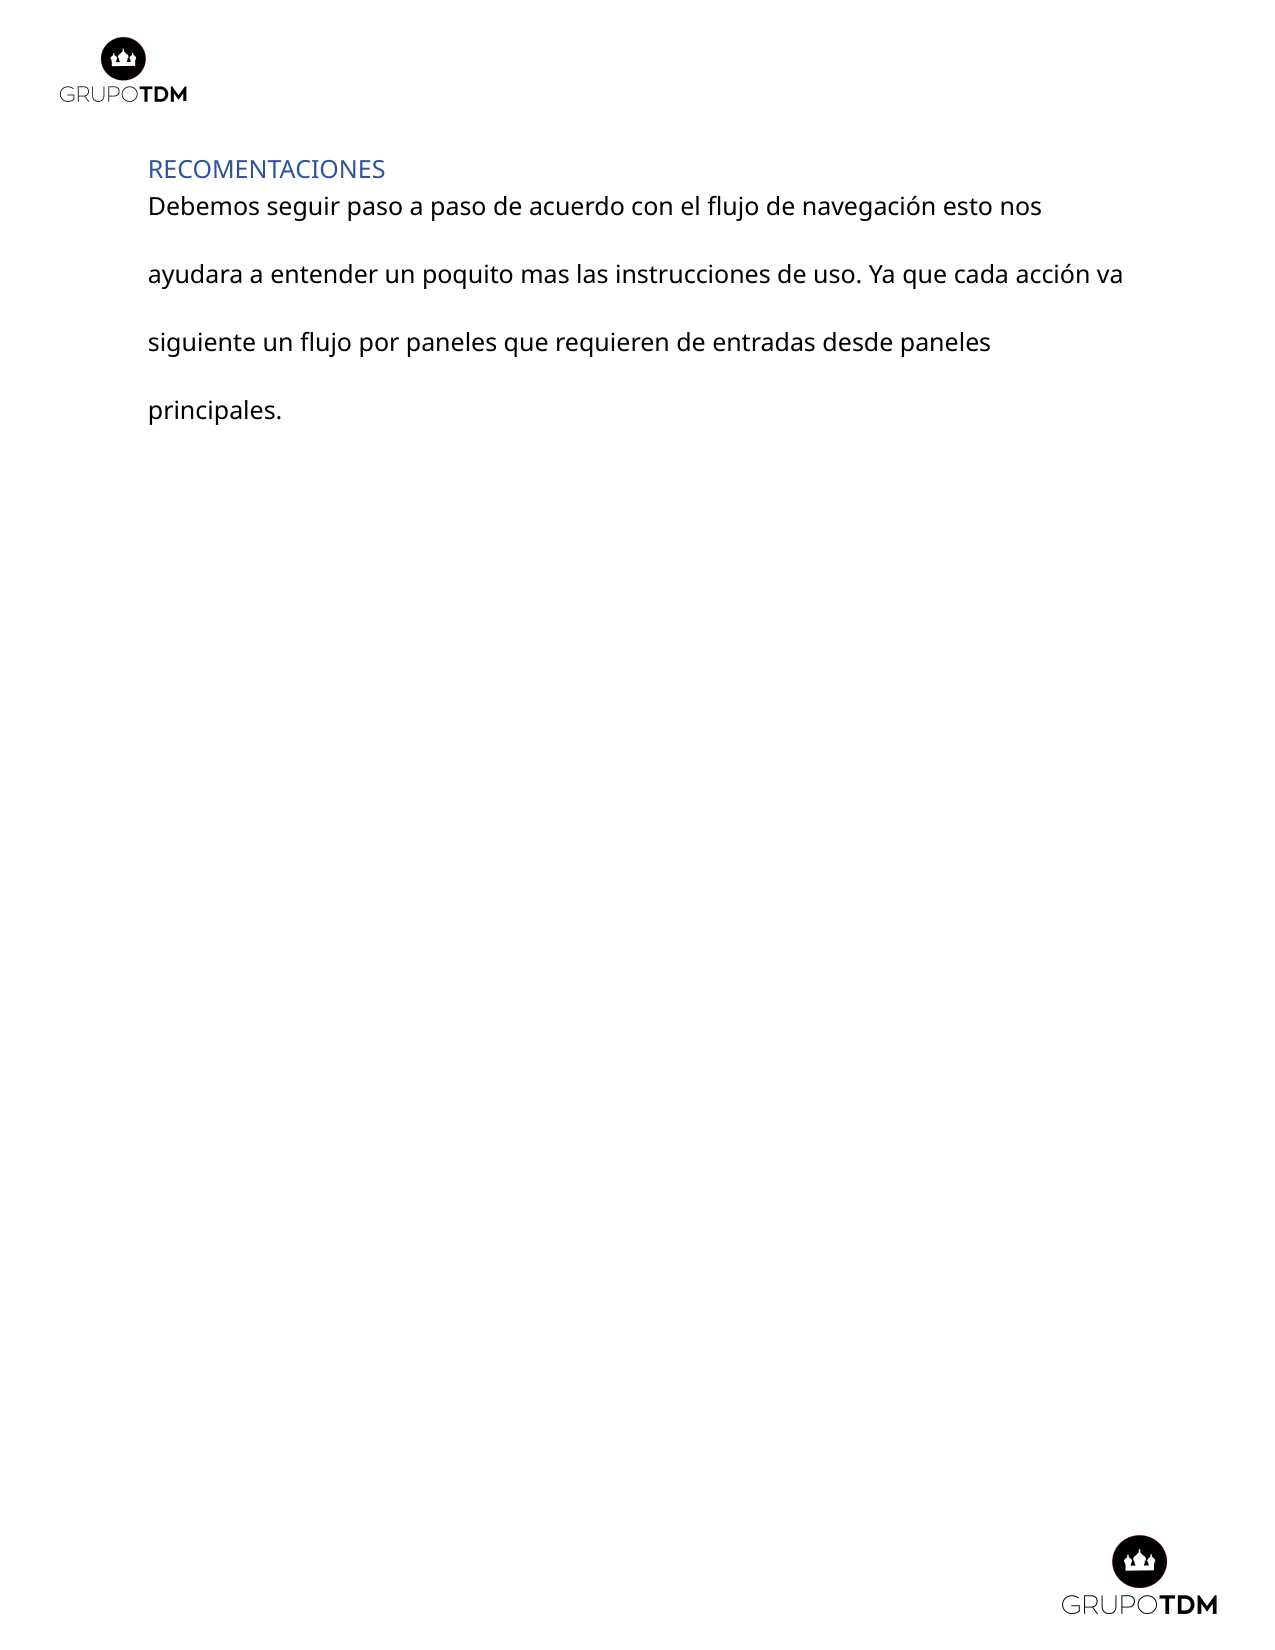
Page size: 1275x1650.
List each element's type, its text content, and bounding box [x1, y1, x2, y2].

picture [51, 29, 196, 108]
text Debemos seguir paso a paso de acuerdo con el flujo de navegación esto nos ayudara a entender un poquito mas las instrucciones de uso. Ya que cada acción va siguiente un flujo por paneles que requieren de entradas desde paneles principales. [148, 189, 1127, 427]
picture [1054, 1527, 1227, 1622]
subtitle RECOMENTACIONES [148, 152, 1127, 186]
